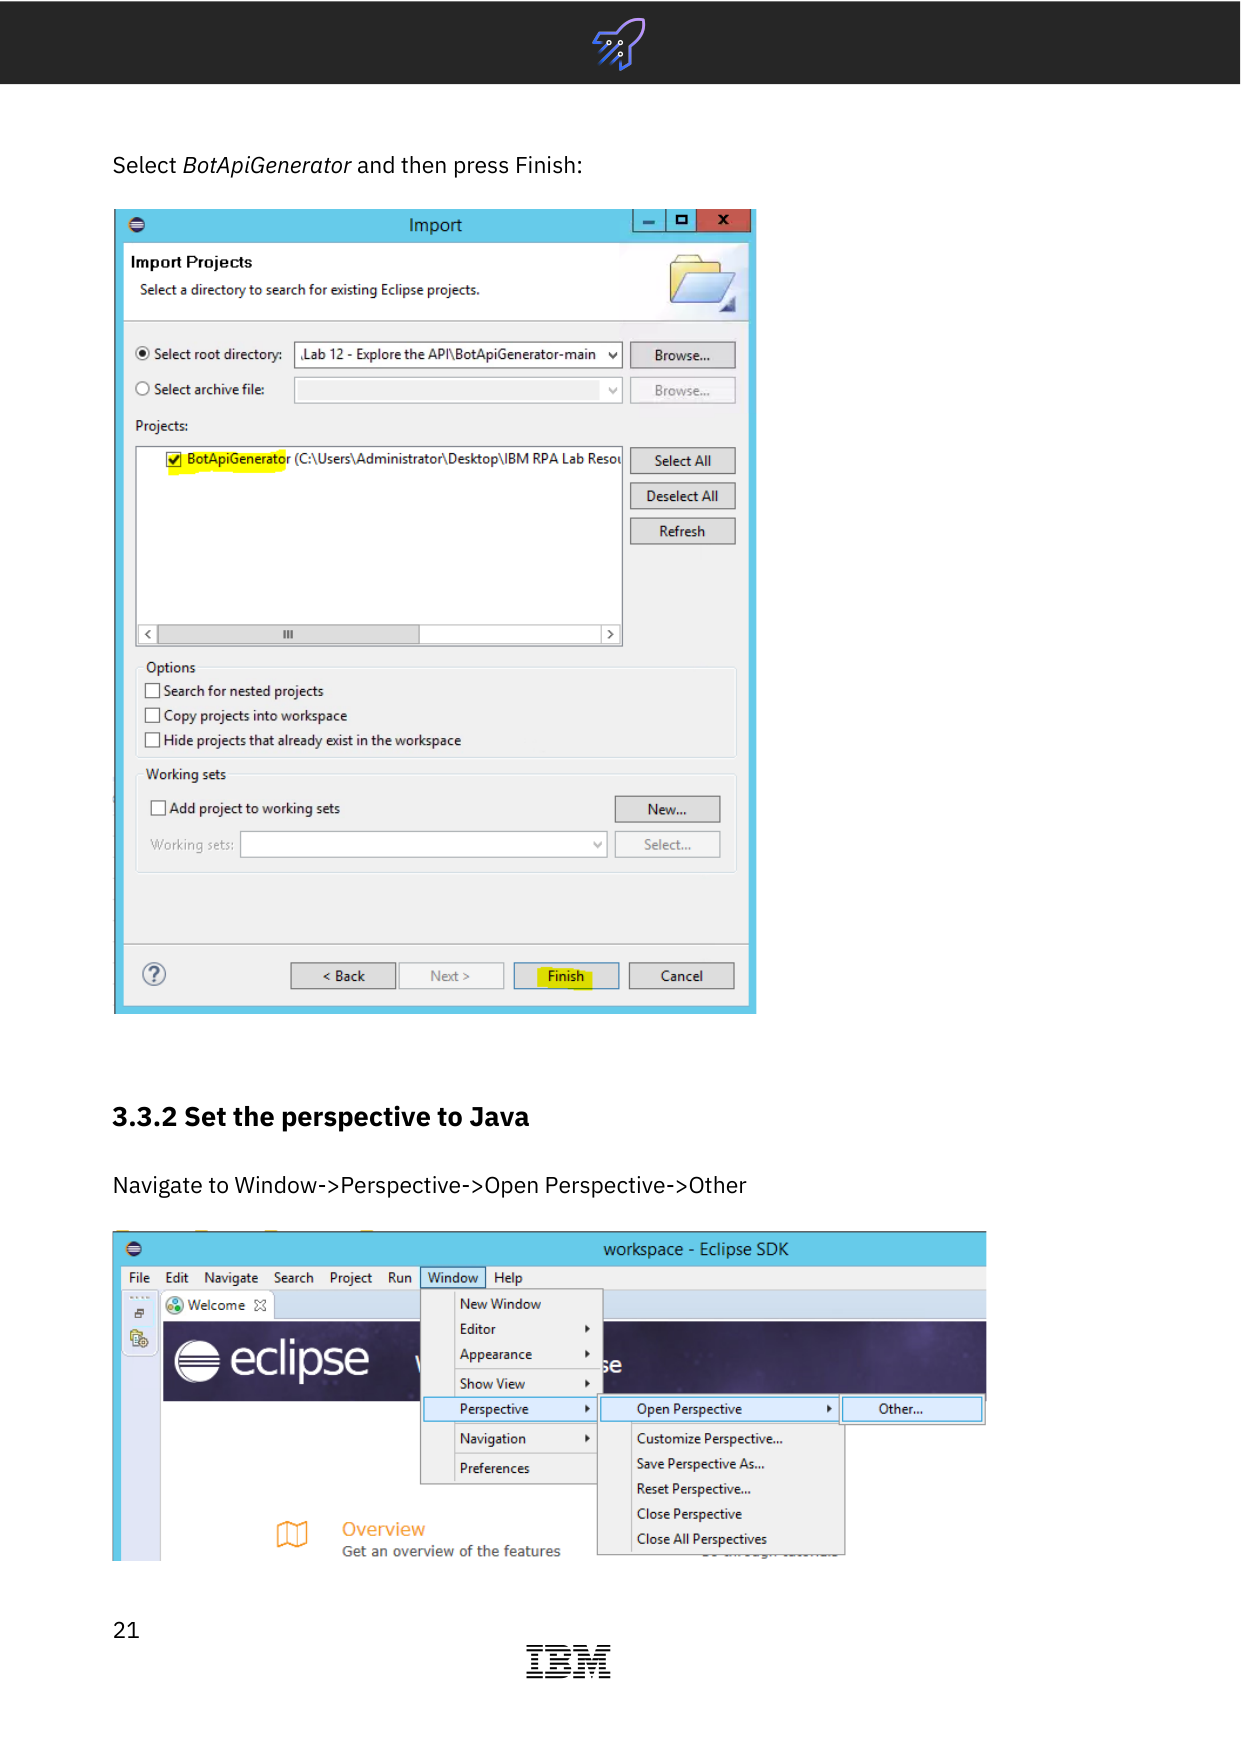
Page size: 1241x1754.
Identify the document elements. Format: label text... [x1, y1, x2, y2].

picture [112, 209, 757, 1014]
text Navigate to Window->Perspective->Open Perspective->Other [112, 1170, 1128, 1199]
picture [588, 14, 649, 75]
picture [112, 1229, 987, 1561]
subtitle Set the perspective to Java [112, 1098, 1128, 1134]
picture [526, 1645, 611, 1679]
text Select BotApiGenerator and then press Finish: [112, 150, 1128, 180]
